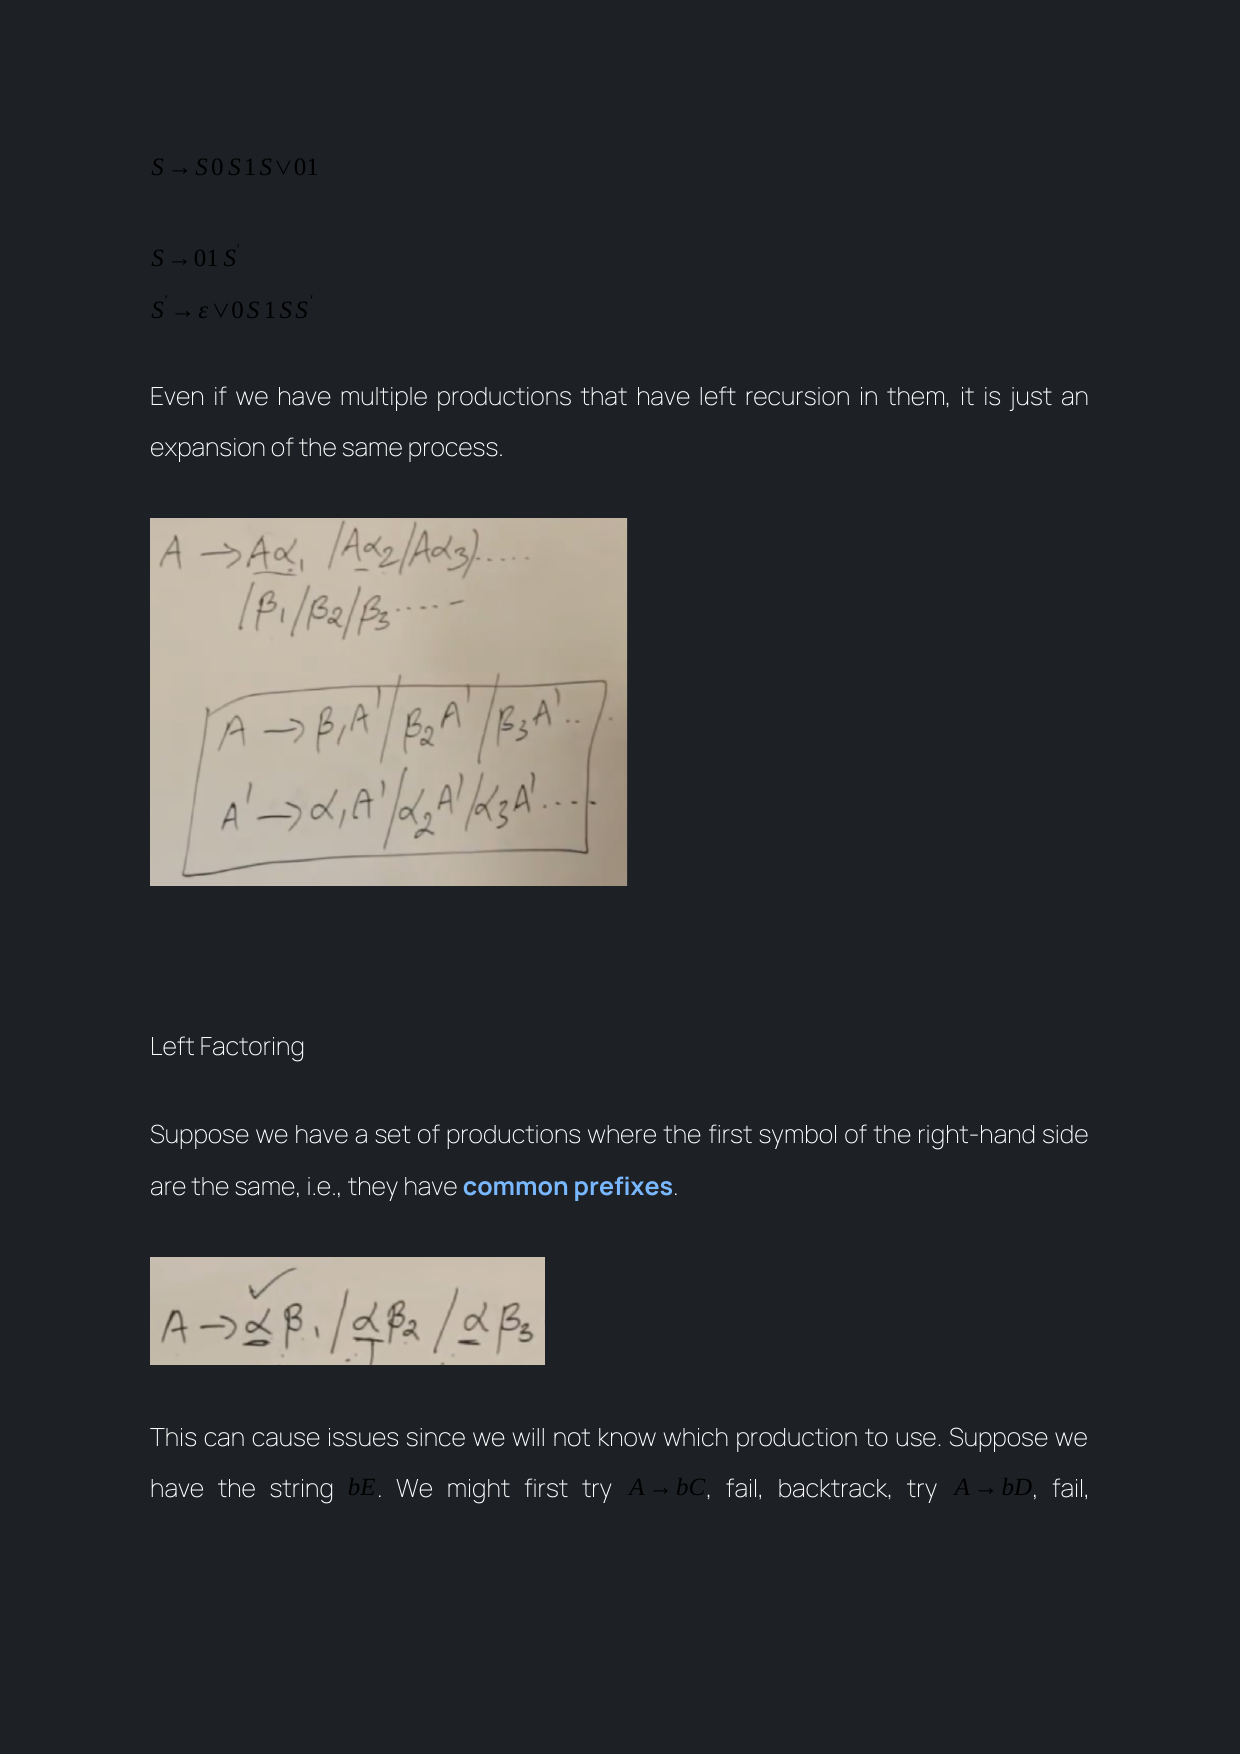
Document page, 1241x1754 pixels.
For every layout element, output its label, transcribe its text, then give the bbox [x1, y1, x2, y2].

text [150, 1419, 1090, 1505]
subtitle Left Factoring [150, 1028, 1090, 1063]
text Suppose we have a set of productions where the first symbol of the right-hand side are the same, i.e., they have common prefixes. [150, 1117, 1090, 1203]
picture [150, 518, 628, 886]
picture [150, 1257, 545, 1365]
text Even if we have multiple productions that have left recursion in them, it is just an expansion of the same process. [150, 379, 1090, 464]
